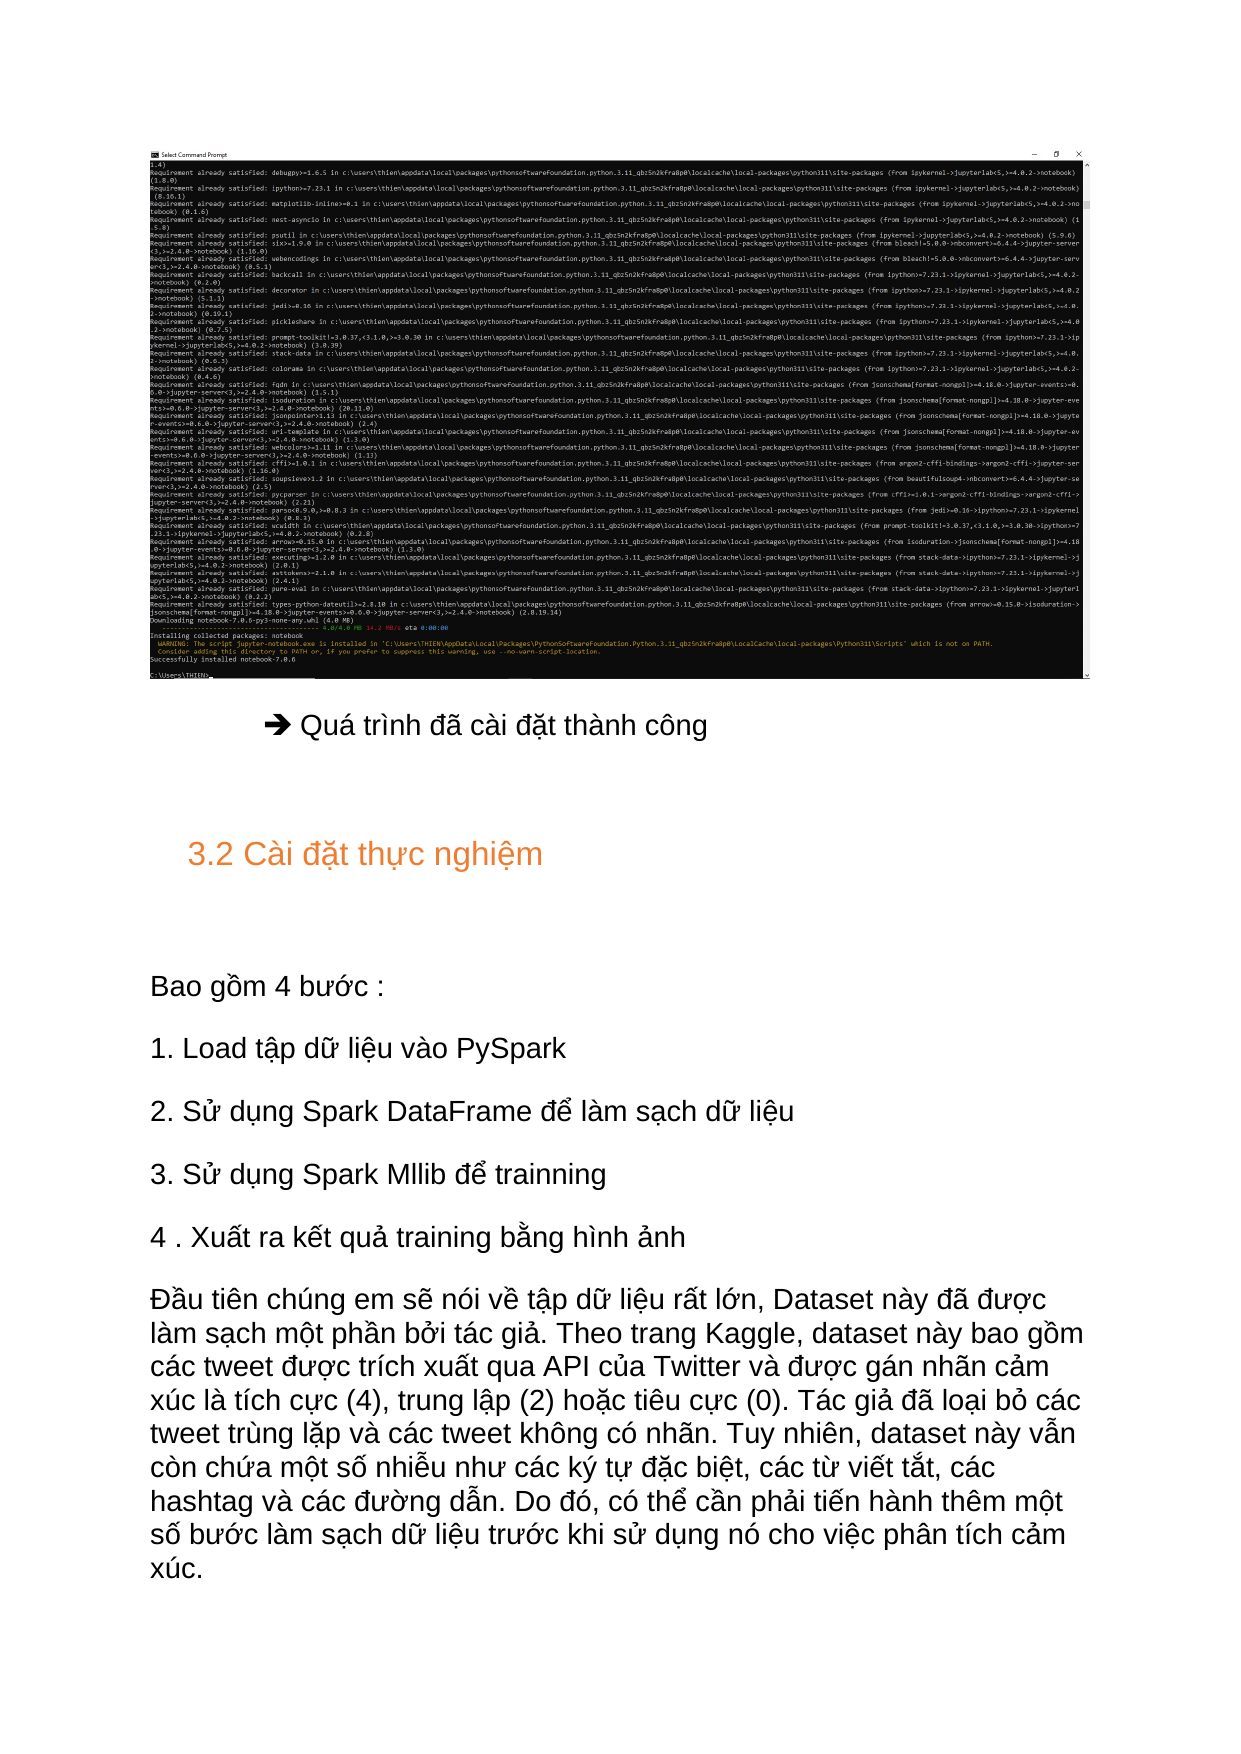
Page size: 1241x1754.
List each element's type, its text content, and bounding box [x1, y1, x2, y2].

text 3. Sử dụng Spark Mllib để trainning [150, 1157, 1090, 1191]
text Bao gồm 4 bước : [150, 969, 1090, 1002]
text 4 . Xuất ra kết quả training bằng hình ảnh [150, 1220, 1090, 1253]
picture [150, 150, 1091, 679]
text Đầu tiên chúng em sẽ nói về tập dữ liệu rất lớn, Dataset này đã được làm sạch một phần bởi tác giả. Theo trang Kaggle, dataset này bao gồm các tweet được trích xuất qua API của Twitter và được gán nhãn cảm xúc là tích cực (4), trung lập (2) hoặc tiêu cực (0). Tác giả đã loại bỏ các tweet trùng lặp và các tweet không có nhãn. Tuy nhiên, dataset này vẫn còn chứa một số nhiễu như các ký tự đặc biệt, các từ viết tắt, các hashtag và các đường dẫn. Do đó, có thể cần phải tiến hành thêm một số bước làm sạch dữ liệu trước khi sử dụng nó cho việc phân tích cảm xúc. [150, 1282, 1090, 1584]
list Quá trình đã cài đặt thành công [262, 708, 1090, 742]
text 2. Sử dụng Spark DataFrame để làm sạch dữ liệu [150, 1094, 1090, 1128]
text 1. Load tập dữ liệu vào PySpark [150, 1032, 1090, 1065]
text 3.2 Cài đặt thực nghiệm [187, 834, 1090, 872]
